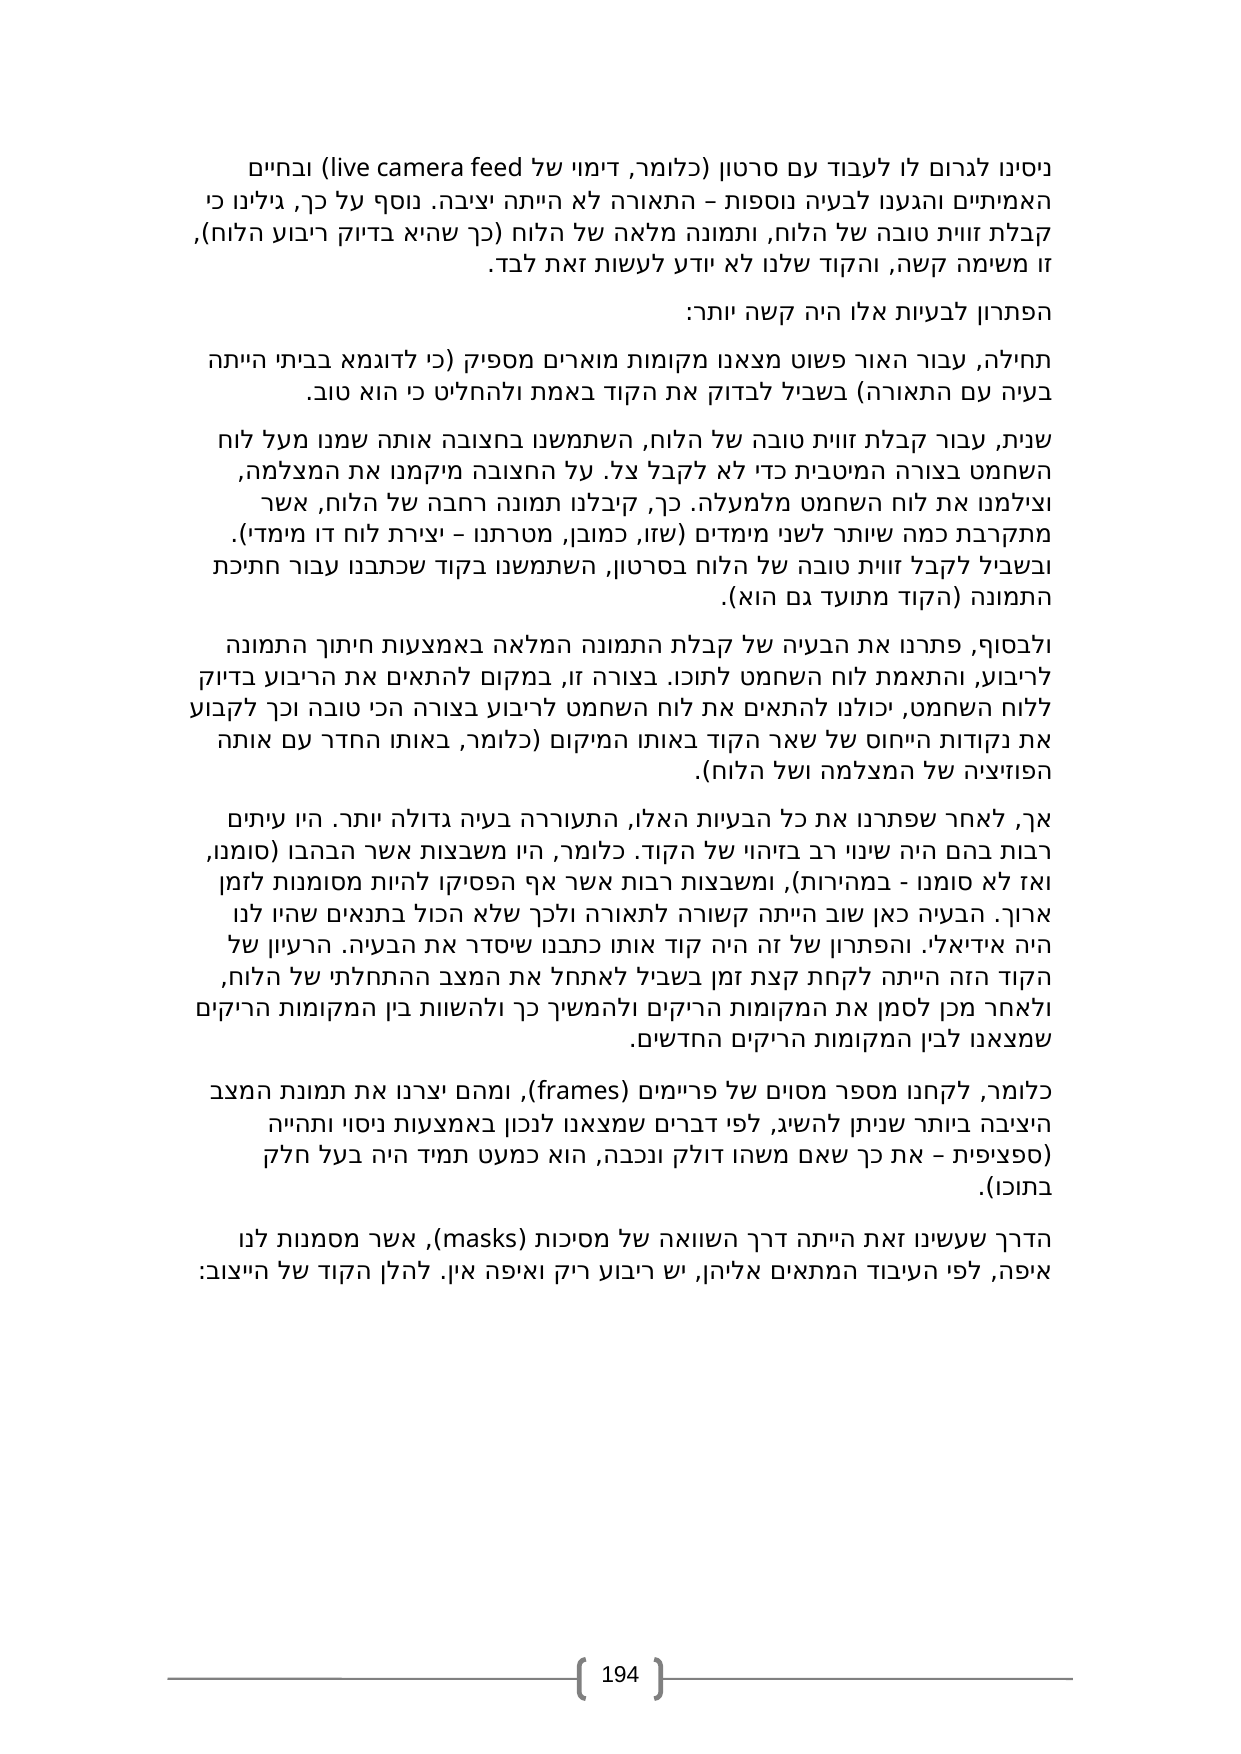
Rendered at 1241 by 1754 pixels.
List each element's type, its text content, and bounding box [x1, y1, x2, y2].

text הדרך שעשינו זאת הייתה דרך השוואה של מסיכות (masks), אשר מסמנות לנו איפה, לפי העיבוד המתאים אליהן, יש ריבוע ריק ואיפה אין. להלן הקוד של הייצוב: [187, 1220, 1053, 1286]
text כלומר, לקחנו מספר מסוים של פריימים (frames), ומהם יצרנו את תמונת המצב היציבה ביותר שניתן להשיג, לפי דברים שמצאנו לנכון באמצעות ניסוי ותהייה (ספציפית – את כך שאם משהו דולק ונכבה, הוא כמעט תמיד היה בעל חלק בתוכו). [187, 1073, 1053, 1201]
text אך, לאחר שפתרנו את כל הבעיות האלו, התעוררה בעיה גדולה יותר. היו עיתים רבות בהם היה שינוי רב בזיהוי של הקוד. כלומר, היו משבצות אשר הבהבו (סומנו, ואז לא סומנו - במהירות), ומשבצות רבות אשר אף הפסיקו להיות מסומנות לזמן ארוך. הבעיה כאן שוב הייתה קשורה לתאורה ולכך שלא הכול בתנאים שהיו לנו היה אידיאלי. והפתרון של זה היה קוד אותו כתבנו שיסדר את הבעיה. הרעיון של הקוד הזה הייתה לקחת קצת זמן בשביל לאתחל את המצב ההתחלתי של הלוח, ולאחר מכן לסמן את המקומות הריקים ולהמשיך כך ולהשוות בין המקומות הריקים שמצאנו לבין המקומות הריקים החדשים. [187, 804, 1053, 1054]
text שנית, עבור קבלת זווית טובה של הלוח, השתמשנו בחצובה אותה שמנו מעל לוח השחמט בצורה המיטבית כדי לא לקבל צל. על החצובה מיקמנו את המצלמה, וצילמנו את לוח השחמט מלמעלה. כך, קיבלנו תמונה רחבה של הלוח, אשר מתקרבת כמה שיותר לשני מימדים (שזו, כמובן, מטרתנו – יצירת לוח דו מימדי). ובשביל לקבל זווית טובה של הלוח בסרטון, השתמשנו בקוד שכתבנו עבור חתיכת התמונה (הקוד מתועד גם הוא). [187, 425, 1053, 612]
text ניסינו לגרום לו לעבוד עם סרטון (כלומר, דימוי של live camera feed) ובחיים האמיתיים והגענו לבעיה נוספות – התאורה לא הייתה יציבה. נוסף על כך, גילינו כי קבלת זווית טובה של הלוח, ותמונה מלאה של הלוח (כך שהיא בדיוק ריבוע הלוח), זו משימה קשה, והקוד שלנו לא יודע לעשות זאת לבד. [187, 150, 1053, 278]
text הפתרון לבעיות אלו היה קשה יותר: [187, 297, 1053, 327]
text ולבסוף, פתרנו את הבעיה של קבלת התמונה המלאה באמצעות חיתוך התמונה לריבוע, והתאמת לוח השחמט לתוכו. בצורה זו, במקום להתאים את הריבוע בדיוק ללוח השחמט, יכולנו להתאים את לוח השחמט לריבוע בצורה הכי טובה וכך לקבוע את נקודות הייחוס של שאר הקוד באותו המיקום (כלומר, באותו החדר עם אותה הפוזיציה של המצלמה ושל הלוח). [187, 631, 1053, 786]
text תחילה, עבור האור פשוט מצאנו מקומות מוארים מספיק (כי לדוגמא בביתי הייתה בעיה עם התאורה) בשביל לבדוק את הקוד באמת ולהחליט כי הוא טוב. [187, 346, 1053, 406]
